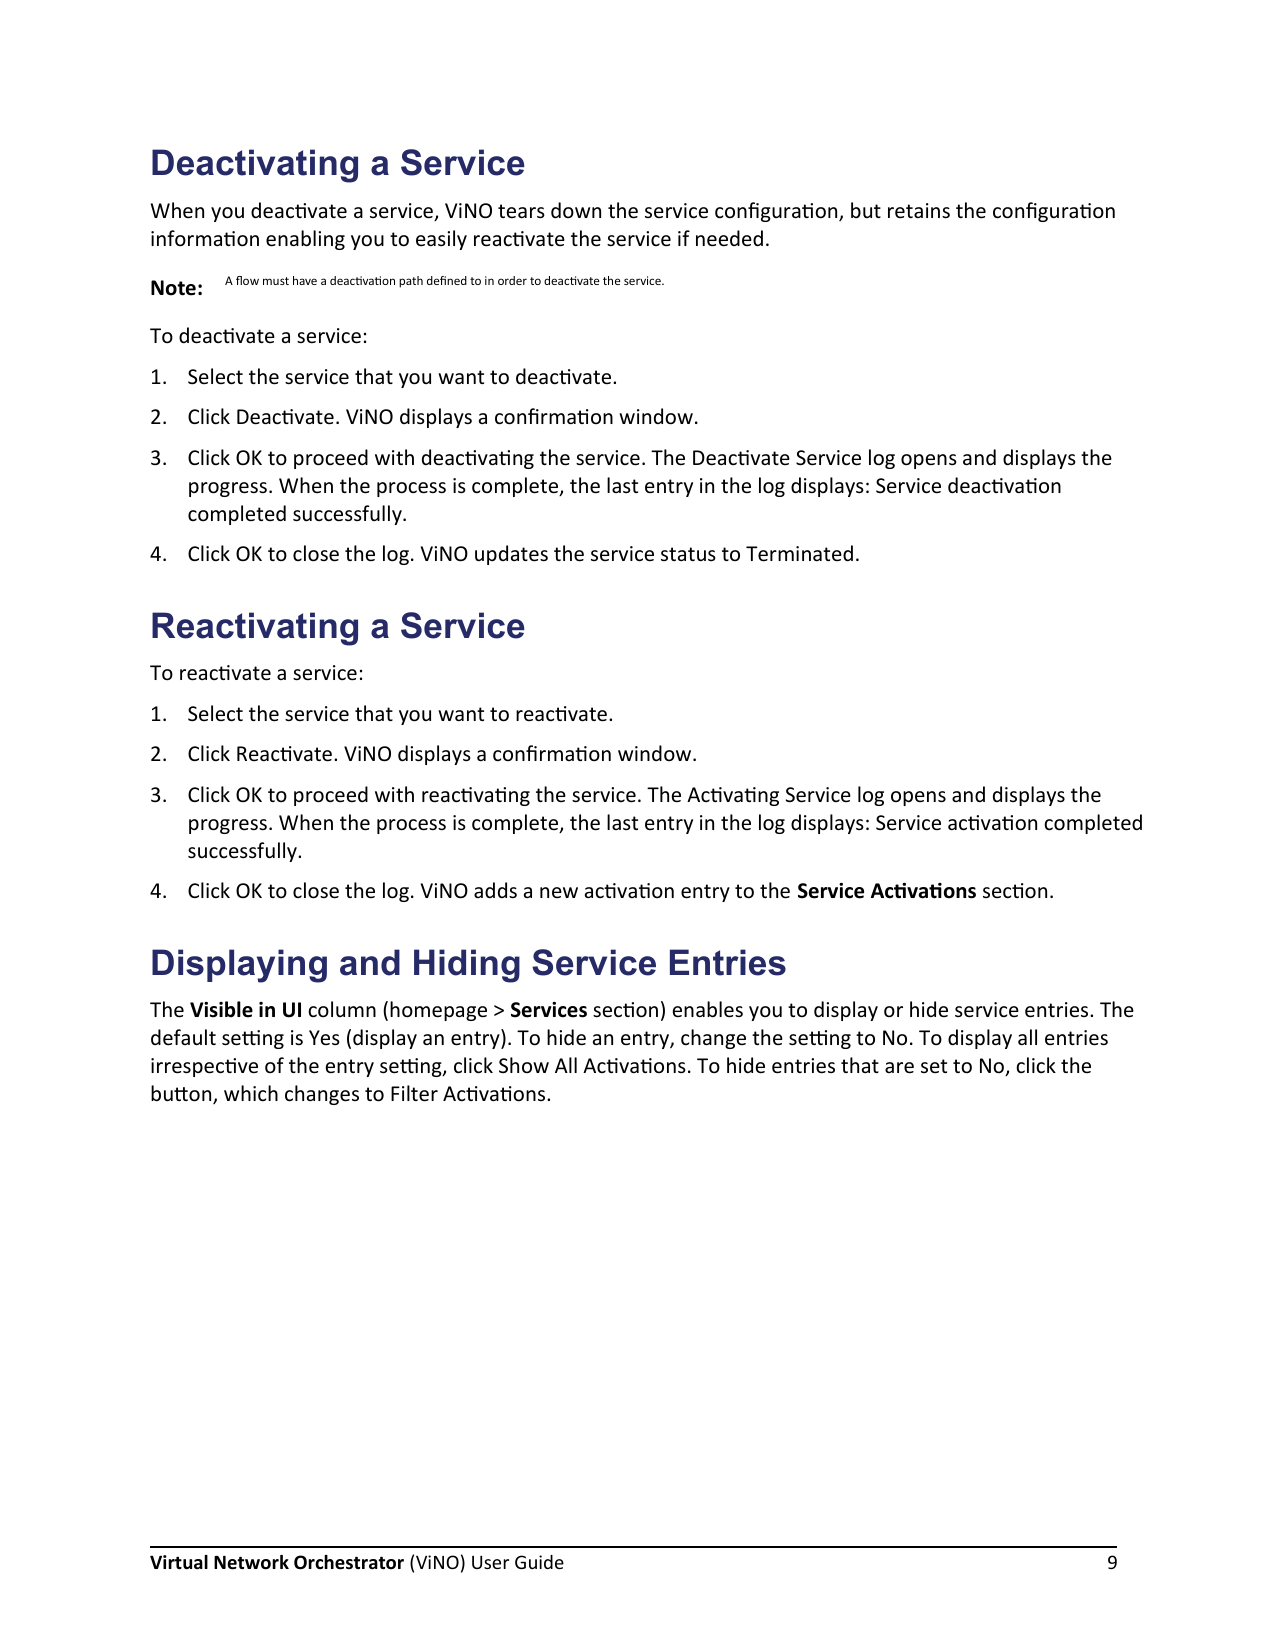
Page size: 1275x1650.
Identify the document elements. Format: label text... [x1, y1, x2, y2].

subtitle Displaying and Hiding Service Entries [150, 942, 1155, 983]
list Click OK to proceed with deactivating the service. The Deactivate Service log opens and displays the progress. When the process is complete, the last entry in the log displays: Service deactivation completed successfully. [150, 443, 1155, 527]
text When you deactivate a service, ViNO tears down the service configuration, but retains the configuration information enabling you to easily reactivate the service if needed. [150, 196, 1155, 252]
list Click Reactivate. ViNO displays a confirmation window. [150, 739, 1155, 767]
text To deactivate a service: [150, 321, 1155, 349]
subtitle Deactivating a Service [150, 142, 1155, 183]
list Click OK to close the log. ViNO adds a new activation entry to the Service Activations section. [150, 876, 1155, 904]
list Click OK to proceed with reactivating the service. The Activating Service log opens and displays the progress. When the process is complete, the last entry in the log displays: Service activation completed successfully. [150, 780, 1155, 864]
text A flow must have a deactivation path defined to in order to deactivate the service. [150, 273, 1155, 301]
text The Visible in UI column (homepage > Services section) enables you to display or hide service entries. The default setting is Yes (display an entry). To hide an entry, change the setting to No. To display all entries irrespective of the entry setting, click Show All Activations. To hide entries that are set to No, click the button, which changes to Filter Activations. [150, 995, 1155, 1107]
list Select the service that you want to reactivate. [150, 699, 1155, 727]
list Click Deactivate. ViNO displays a confirmation window. [150, 402, 1155, 431]
list Select the service that you want to deactivate. [150, 362, 1155, 390]
list Click OK to close the log. ViNO updates the service status to Terminated. [150, 539, 1155, 568]
text To reactivate a service: [150, 658, 1155, 686]
subtitle Reactivating a Service [150, 605, 1155, 646]
